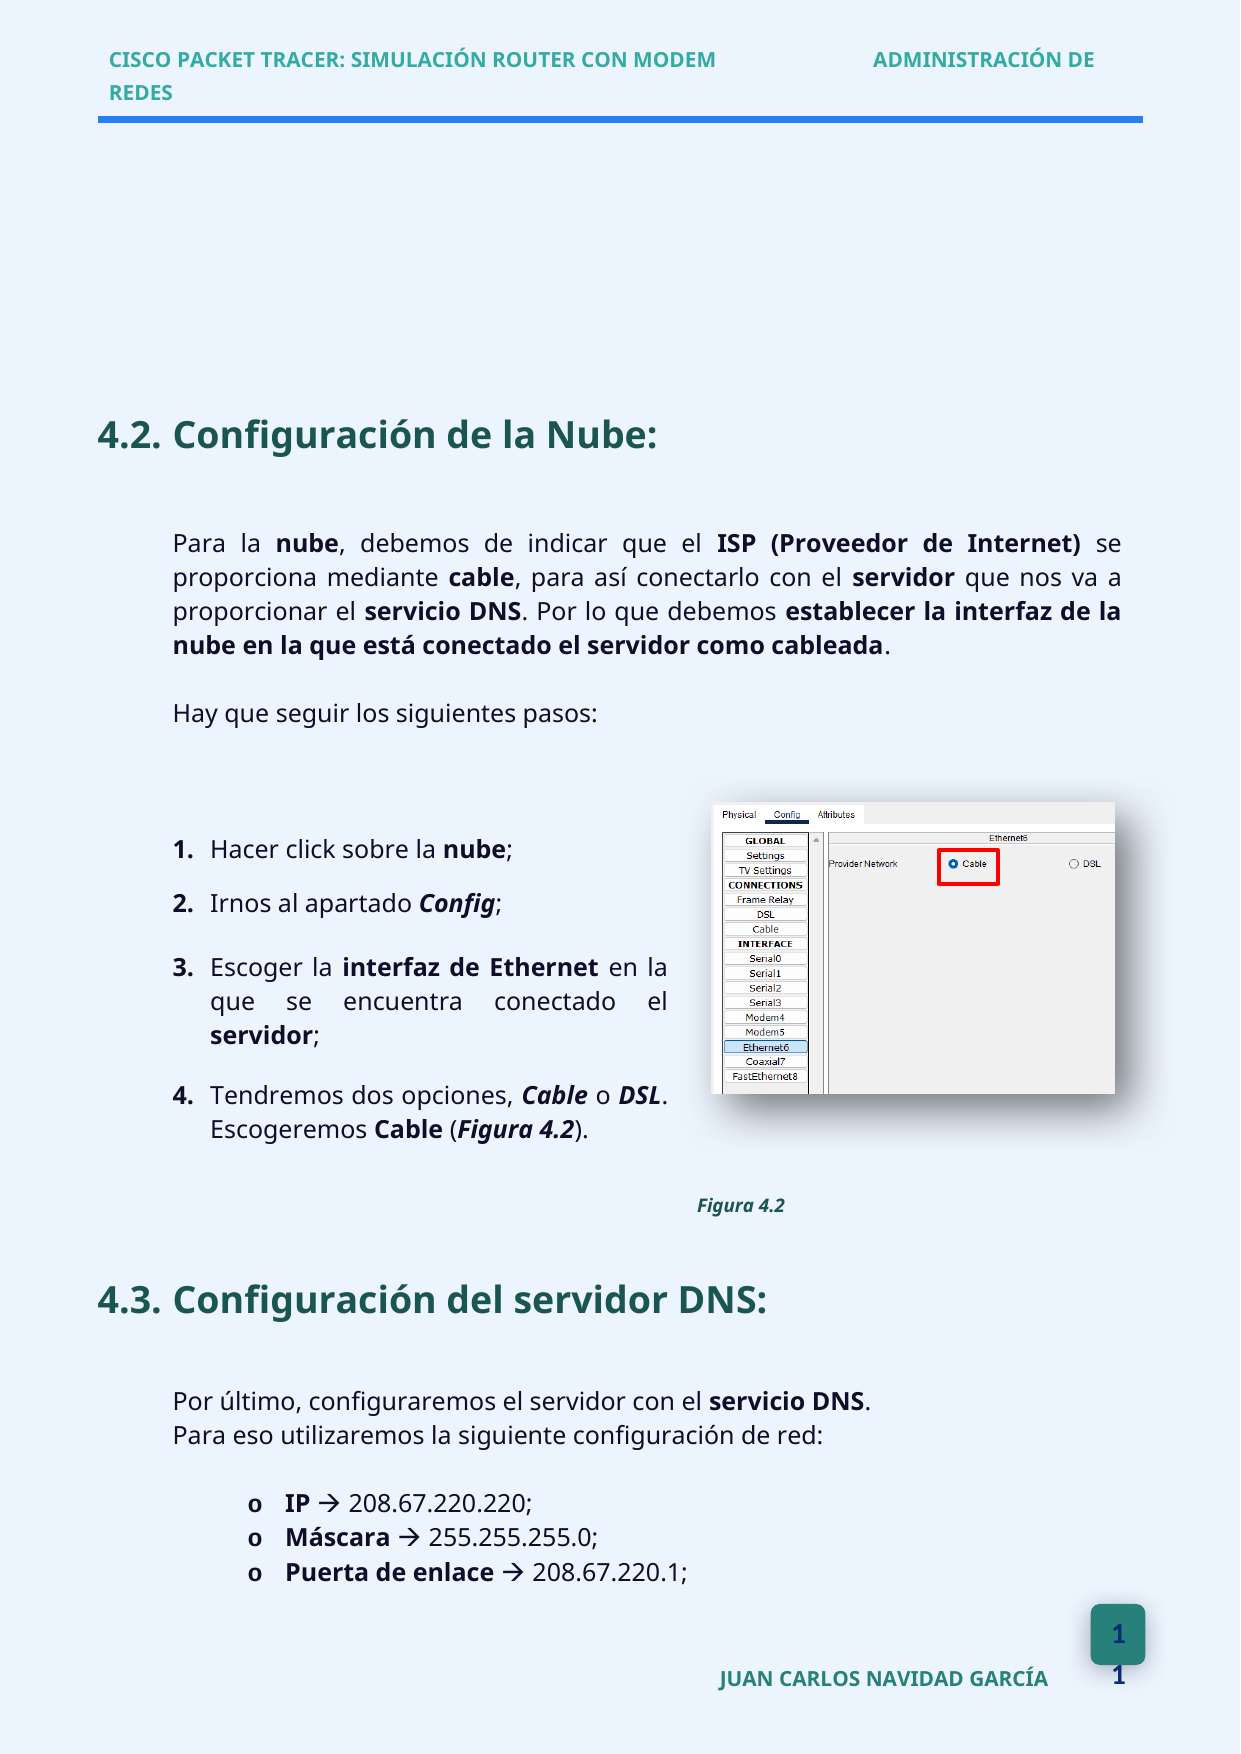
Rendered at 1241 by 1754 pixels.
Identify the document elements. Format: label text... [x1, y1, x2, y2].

list Máscara 255.255.255.0; [247, 1520, 1122, 1554]
picture [711, 802, 1115, 1094]
subtitle Configuración del servidor DNS: [97, 1273, 1122, 1324]
list IP 208.67.220.220; [247, 1486, 1122, 1520]
list Tendremos dos opciones, Cable o DSL. Escogeremos Cable (Figura 4.2). [172, 1078, 1122, 1146]
list Puerta de enlace 208.67.220.1; [247, 1554, 1122, 1588]
list Escoger la interfaz de Ethernet en la que se encuentra conectado el servidor; [172, 949, 694, 1052]
list Para la nube, debemos de indicar que el ISP (Proveedor de Internet) se proporciona mediante cable, para así conectarlo con el servidor que nos va a proporcionar el servicio DNS. Por lo que debemos establecer la interfaz de la nube en la que está conectado el servidor como cableada. [172, 526, 1122, 662]
list Hay que seguir los siguientes pasos: [172, 696, 1122, 730]
list Para eso utilizaremos la siguiente configuración de red: [172, 1417, 1122, 1452]
subtitle Configuración de la Nube: [97, 409, 1122, 460]
list Irnos al apartado Config; [172, 886, 694, 920]
list Hacer click sobre la nube; [172, 832, 696, 866]
list Por último, configuraremos el servidor con el servicio DNS. [172, 1383, 1122, 1417]
